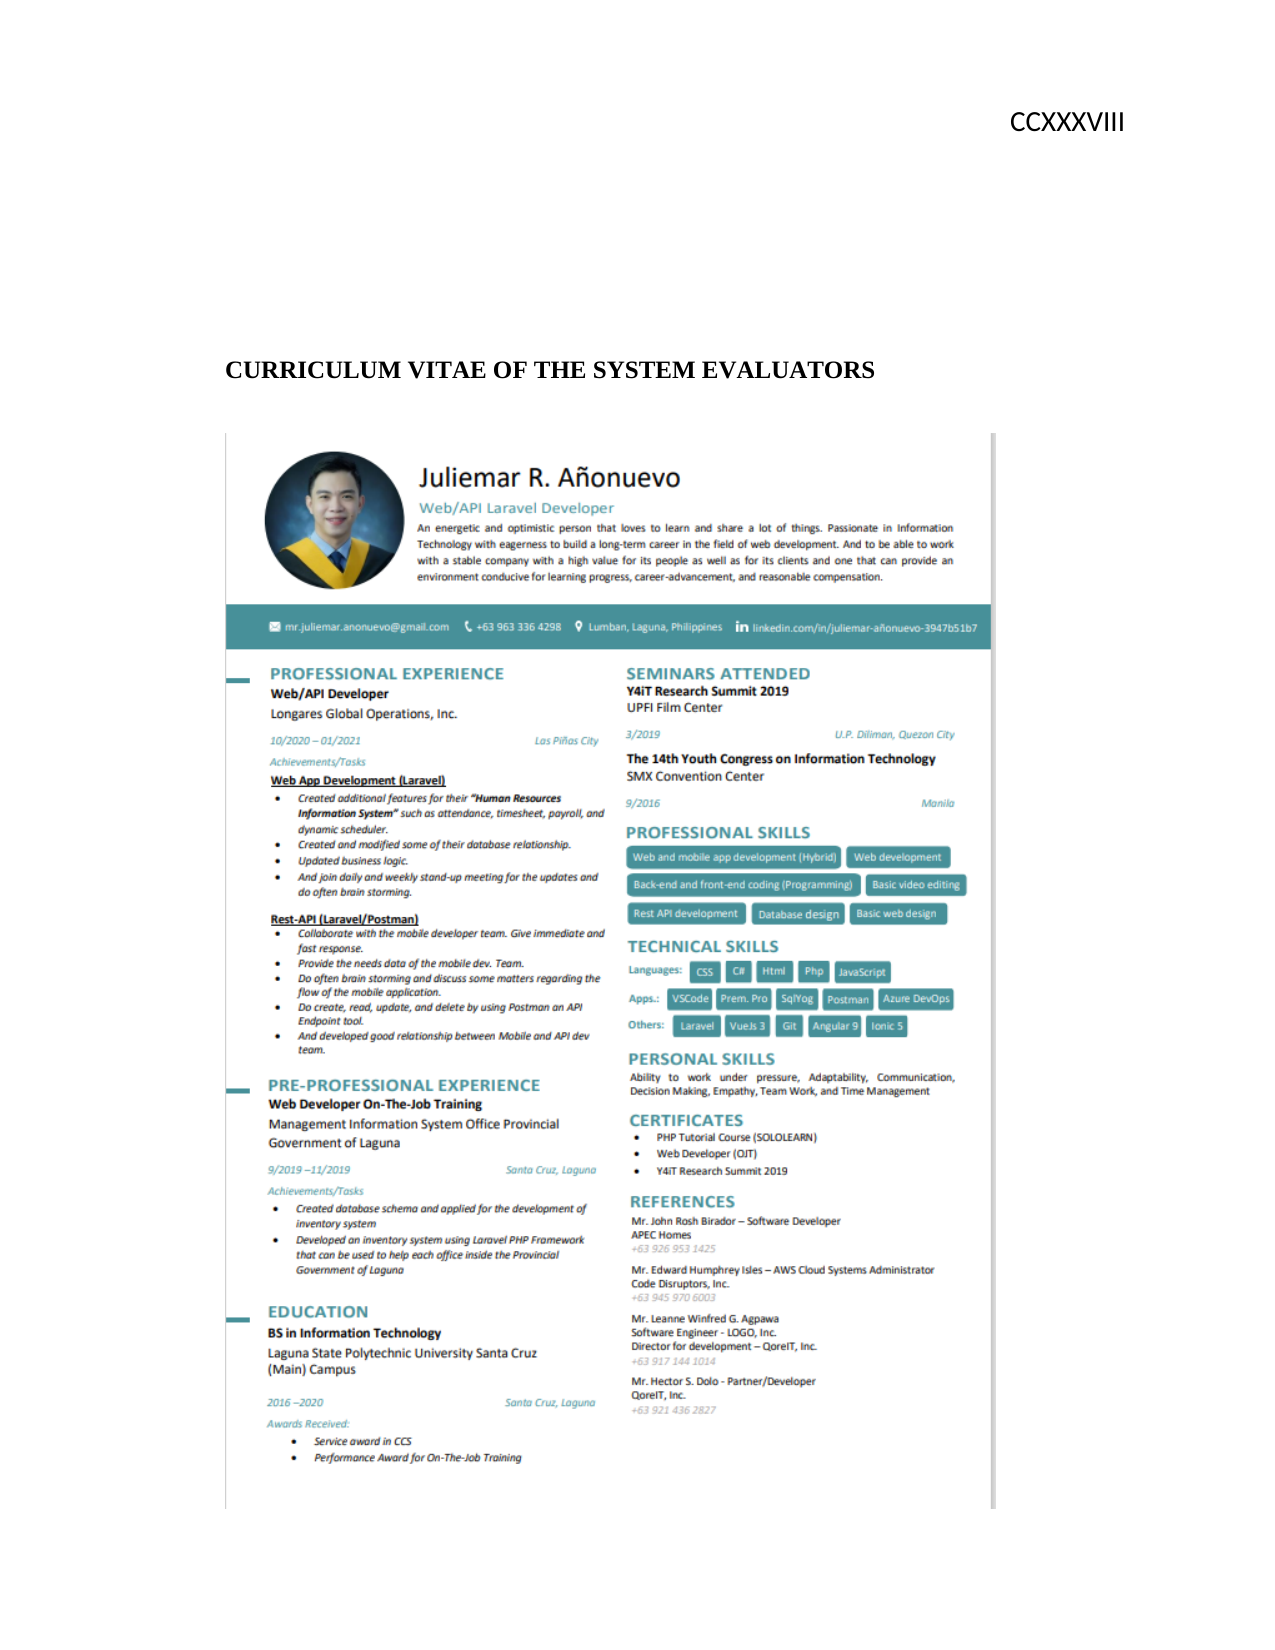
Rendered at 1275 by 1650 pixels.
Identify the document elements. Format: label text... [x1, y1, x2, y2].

picture [225, 433, 996, 1509]
text CURRICULUM VITAE OF THE SYSTEM EVALUATORS [225, 355, 1125, 383]
